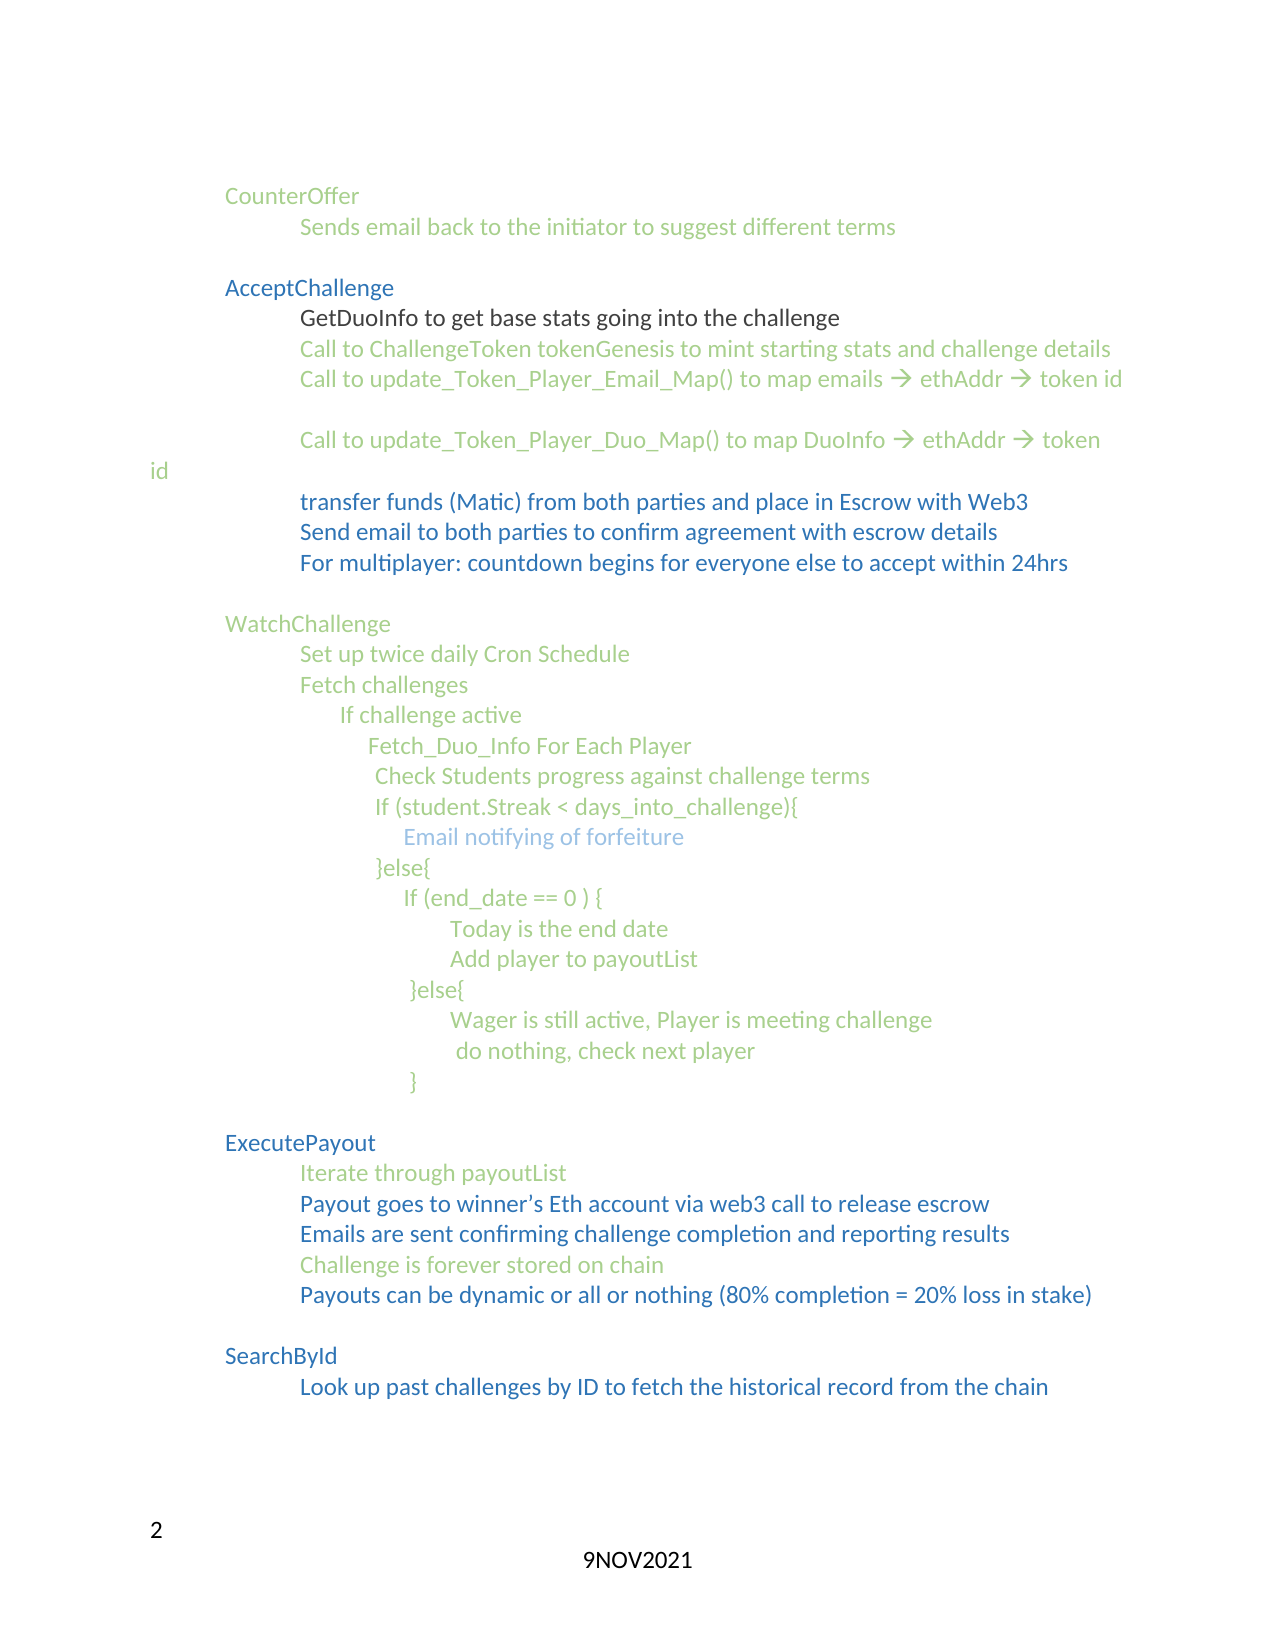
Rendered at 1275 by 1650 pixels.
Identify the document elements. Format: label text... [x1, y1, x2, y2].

text Call to ChallengeToken tokenGenesis to mint starting stats and challenge details [150, 333, 1125, 364]
text If (end_date == 0 ) { [150, 882, 1125, 913]
text Payout goes to winner’s Eth account via web3 call to release escrow [150, 1188, 1125, 1218]
text Payouts can be dynamic or all or nothing (80% completion = 20% loss in stake) [150, 1279, 1125, 1310]
text Iterate through payoutList [150, 1157, 1125, 1188]
text Call to update_Token_Player_Duo_Map() to map DuoInfo ethAddr token id [150, 425, 1125, 486]
text GetDuoInfo to get base stats going into the challenge [150, 303, 1125, 333]
text Fetch_Duo_Info For Each Player [150, 730, 1125, 760]
text SearchById [150, 1340, 1125, 1371]
text If challenge active [150, 699, 1125, 730]
text Challenge is forever stored on chain [150, 1249, 1125, 1279]
text AcceptChallenge [150, 272, 1125, 303]
text Add player to payoutList [150, 943, 1125, 974]
text WatchChallenge [150, 608, 1125, 638]
text transfer funds (Matic) from both parties and place in Escrow with Web3 [150, 486, 1125, 516]
text Sends email back to the initiator to suggest different terms [150, 211, 1125, 242]
text Fetch challenges [150, 669, 1125, 699]
text Wager is still active, Player is meeting challenge [150, 1004, 1125, 1035]
text ExecutePayout [150, 1127, 1125, 1157]
text Today is the end date [150, 913, 1125, 943]
text Look up past challenges by ID to fetch the historical record from the chain [150, 1371, 1125, 1401]
text Emails are sent confirming challenge completion and reporting results [150, 1218, 1125, 1249]
text Check Students progress against challenge terms [150, 760, 1125, 791]
text Set up twice daily Cron Schedule [150, 638, 1125, 669]
text Send email to both parties to confirm agreement with escrow details [150, 516, 1125, 547]
text } [150, 1066, 1125, 1096]
text do nothing, check next player [150, 1035, 1125, 1066]
text Email notifying of forfeiture [150, 821, 1125, 852]
text If (student.Streak < days_into_challenge){ [150, 791, 1125, 821]
text }else{ [150, 852, 1125, 882]
text }else{ [150, 974, 1125, 1004]
text Call to update_Token_Player_Email_Map() to map emails ethAddr token id [150, 364, 1125, 425]
text For multiplayer: countdown begins for everyone else to accept within 24hrs [150, 547, 1125, 577]
text CounterOffer [150, 181, 1125, 211]
